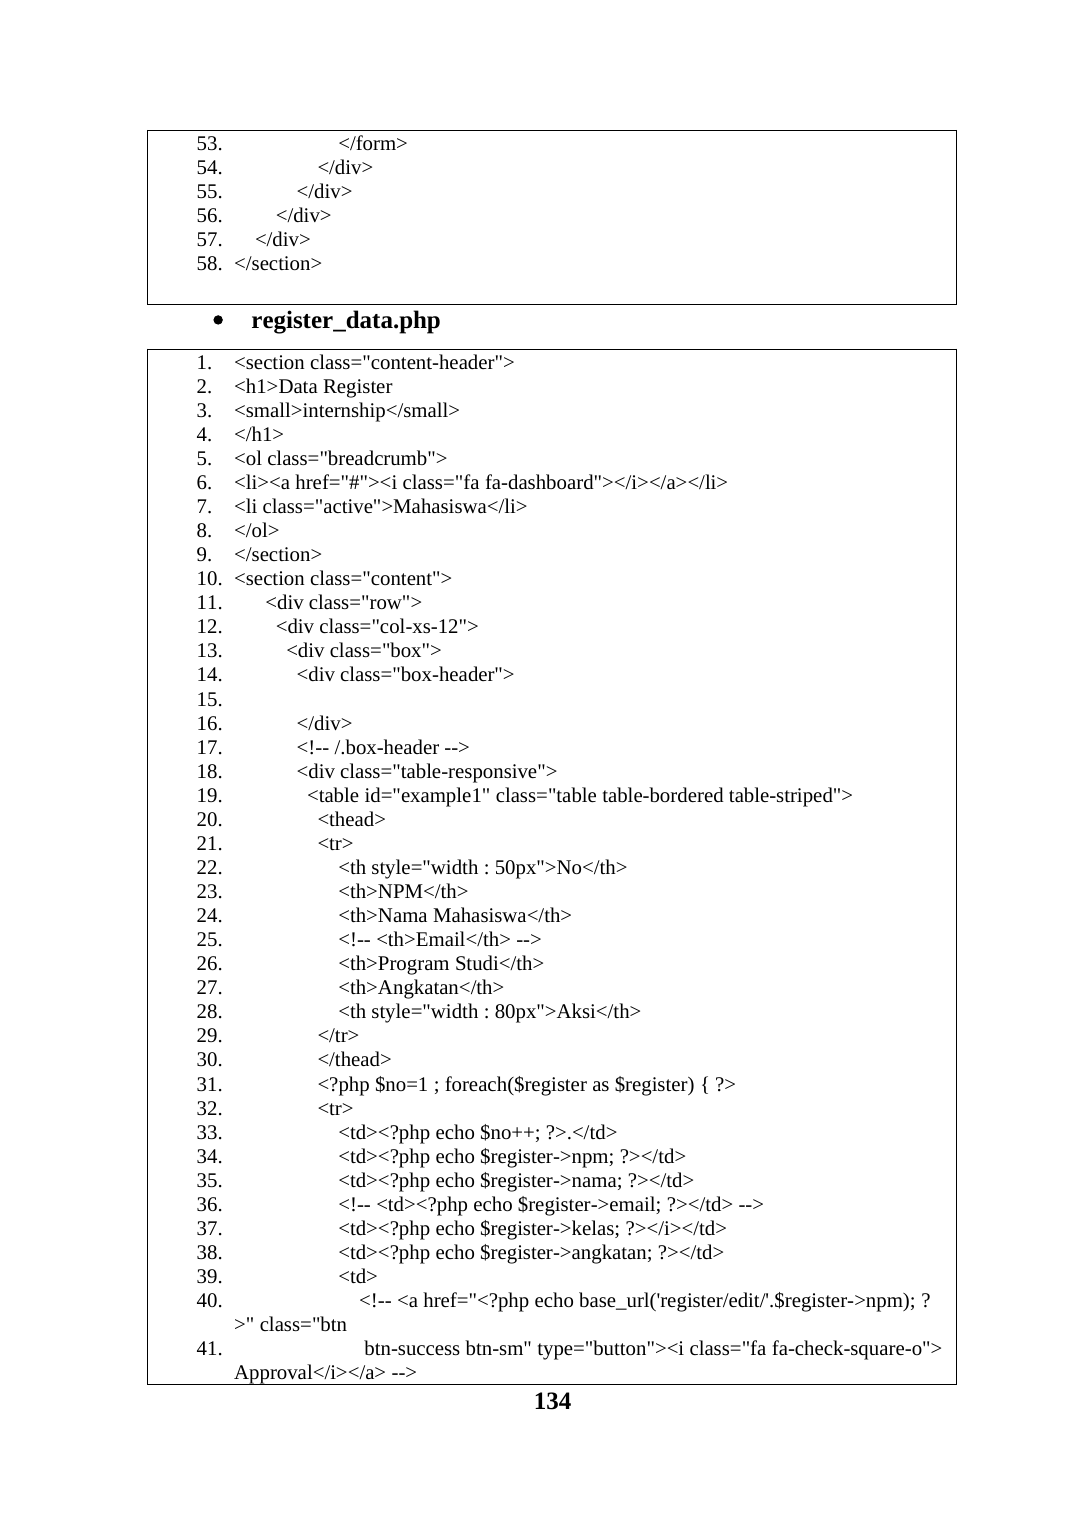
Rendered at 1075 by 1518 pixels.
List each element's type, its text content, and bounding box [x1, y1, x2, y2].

list register_data.php [214, 305, 957, 334]
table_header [148, 350, 956, 1384]
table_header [148, 131, 956, 304]
